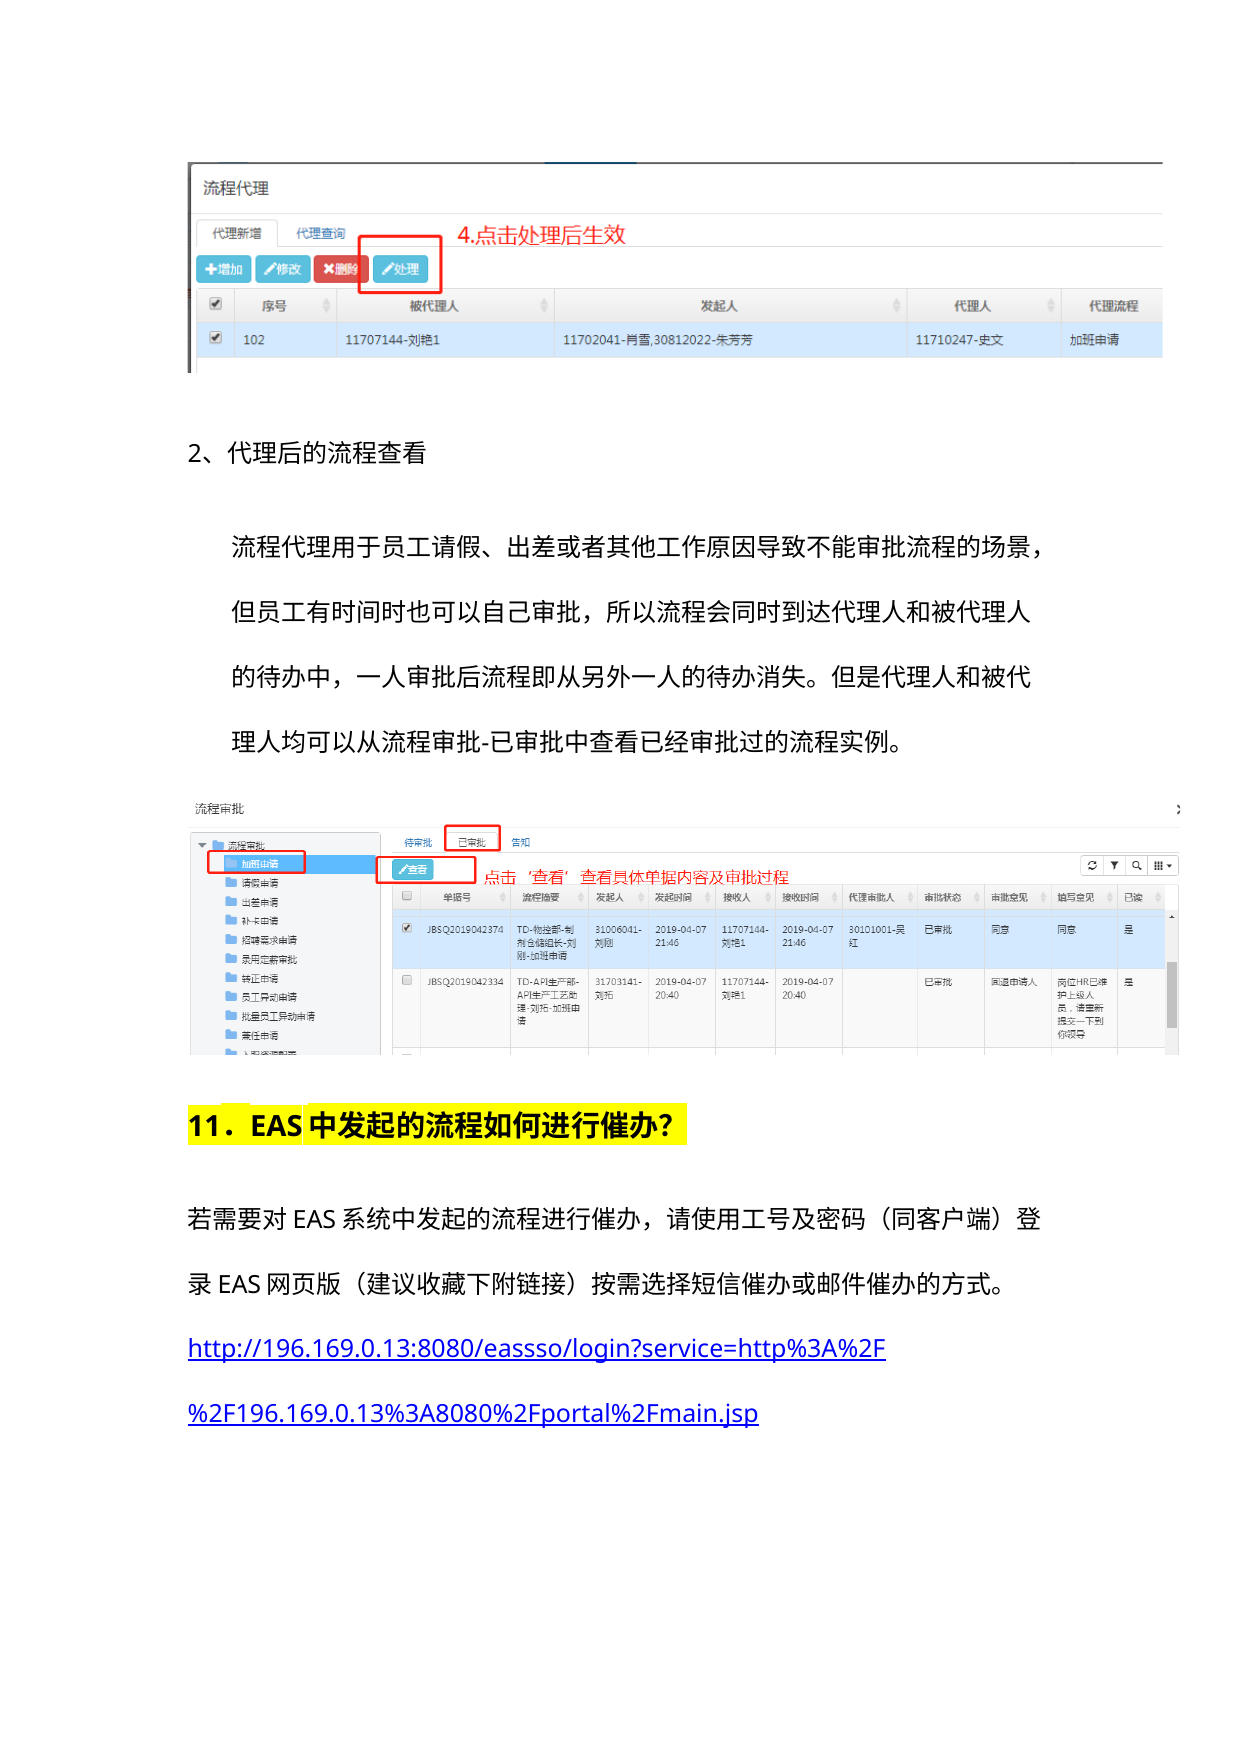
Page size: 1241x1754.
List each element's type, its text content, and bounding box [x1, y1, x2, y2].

text 2、代理后的流程查看 [187, 419, 1053, 484]
text 流程代理用于员工请假、出差或者其他工作原因导致不能审批流程的场景，但员工有时间时也可以自己审批，所以流程会同时到达代理人和被代理人的待办中，一人审批后流程即从另外一人的待办消失。但是代理人和被代理人均可以从流程审批-已审批中查看已经审批过的流程实例。 [231, 513, 1053, 773]
picture [187, 162, 1163, 373]
text 若需要对EAS系统中发起的流程进行催办，请使用工号及密码（同客户端）登录EAS网页版（建议收藏下附链接）按需选择短信催办或邮件催办的方式。http://196.169.0.13:8080/eassso/login?service=http%3A%2F%2F196.169.0.13%3A8080%2Fportal%2Fmain.jsp [187, 1185, 1053, 1445]
picture [187, 802, 1180, 1055]
text 11．EAS中发起的流程如何进行催办？ [187, 1091, 1053, 1156]
